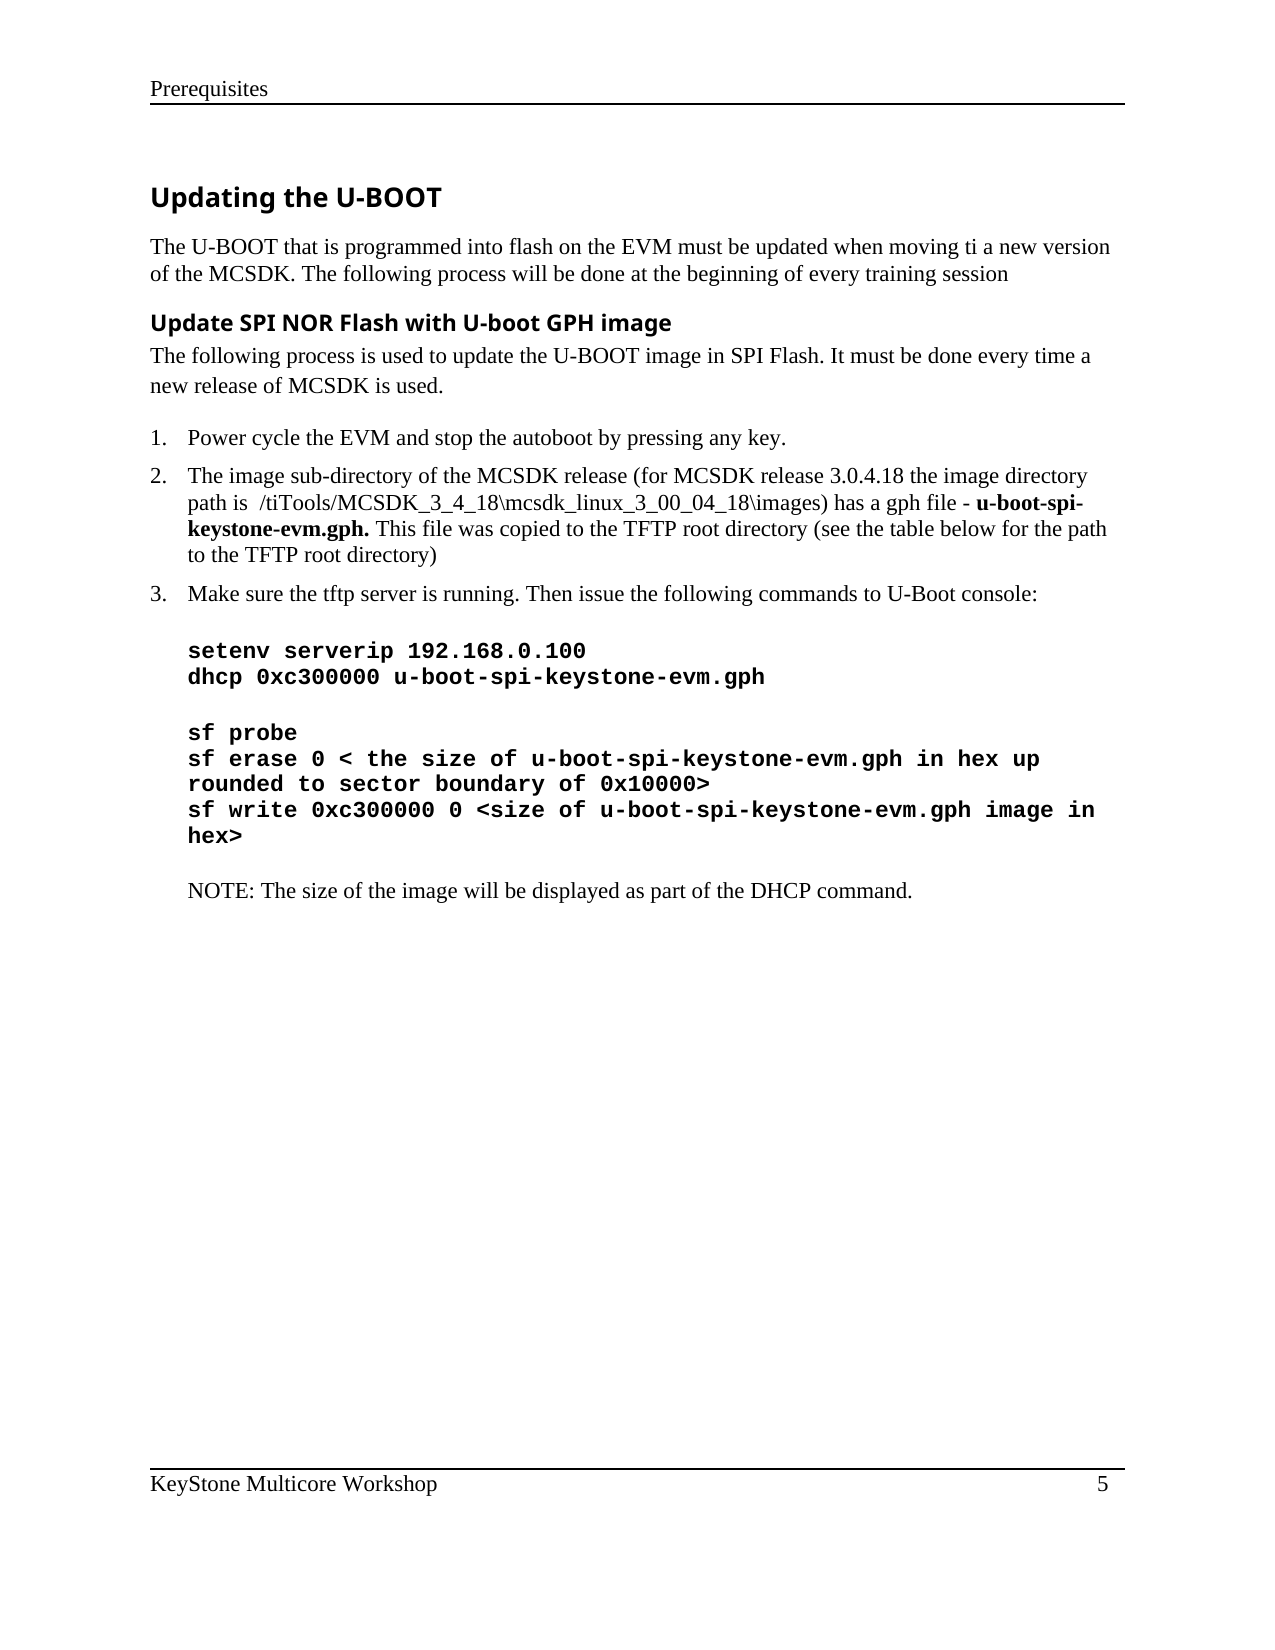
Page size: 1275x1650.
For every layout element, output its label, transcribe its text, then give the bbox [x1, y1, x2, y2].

text NOTE: The size of the image will be displayed as part of the DHCP command. [187, 877, 1125, 903]
subtitle Update SPI NOR Flash with U-boot GPH image [150, 307, 1125, 338]
list Make sure the tftp server is running. Then issue the following commands to U-Boot console: [150, 580, 1125, 607]
text The U-BOOT that is programmed into flash on the EVM must be updated when moving ti a new version of the MCSDK. The following process will be done at the beginning of every training session [150, 233, 1125, 286]
text sf erase 0 < the size of u-boot-spi-keystone-evm.gph in hex up rounded to sector boundary of 0x10000> [187, 747, 1125, 799]
text dhcp 0xc300000 u-boot-spi-keystone-evm.gph [187, 665, 1125, 691]
text sf probe [187, 721, 1125, 747]
text sf write 0xc300000 0 <size of u-boot-spi-keystone-evm.gph image in hex> [187, 799, 1125, 851]
text The following process is used to update the U-BOOT image in SPI Flash. It must be done every time a new release of MCSDK is used. [150, 342, 1125, 399]
subtitle Updating the U-BOOT [150, 178, 1125, 215]
text setenv serverip 192.168.0.100 [187, 639, 1125, 665]
list Power cycle the EVM and stop the autoboot by pressing any key. [150, 423, 1125, 450]
list The image sub-directory of the MCSDK release (for MCSDK release 3.0.4.18 the image directory path is /tiTools/MCSDK_3_4_18\mcsdk_linux_3_00_04_18\images) has a gph file - u-boot-spi-keystone-evm.gph. This file was copied to the TFTP root directory (see the table below for the path to the TFTP root directory) [150, 462, 1125, 568]
